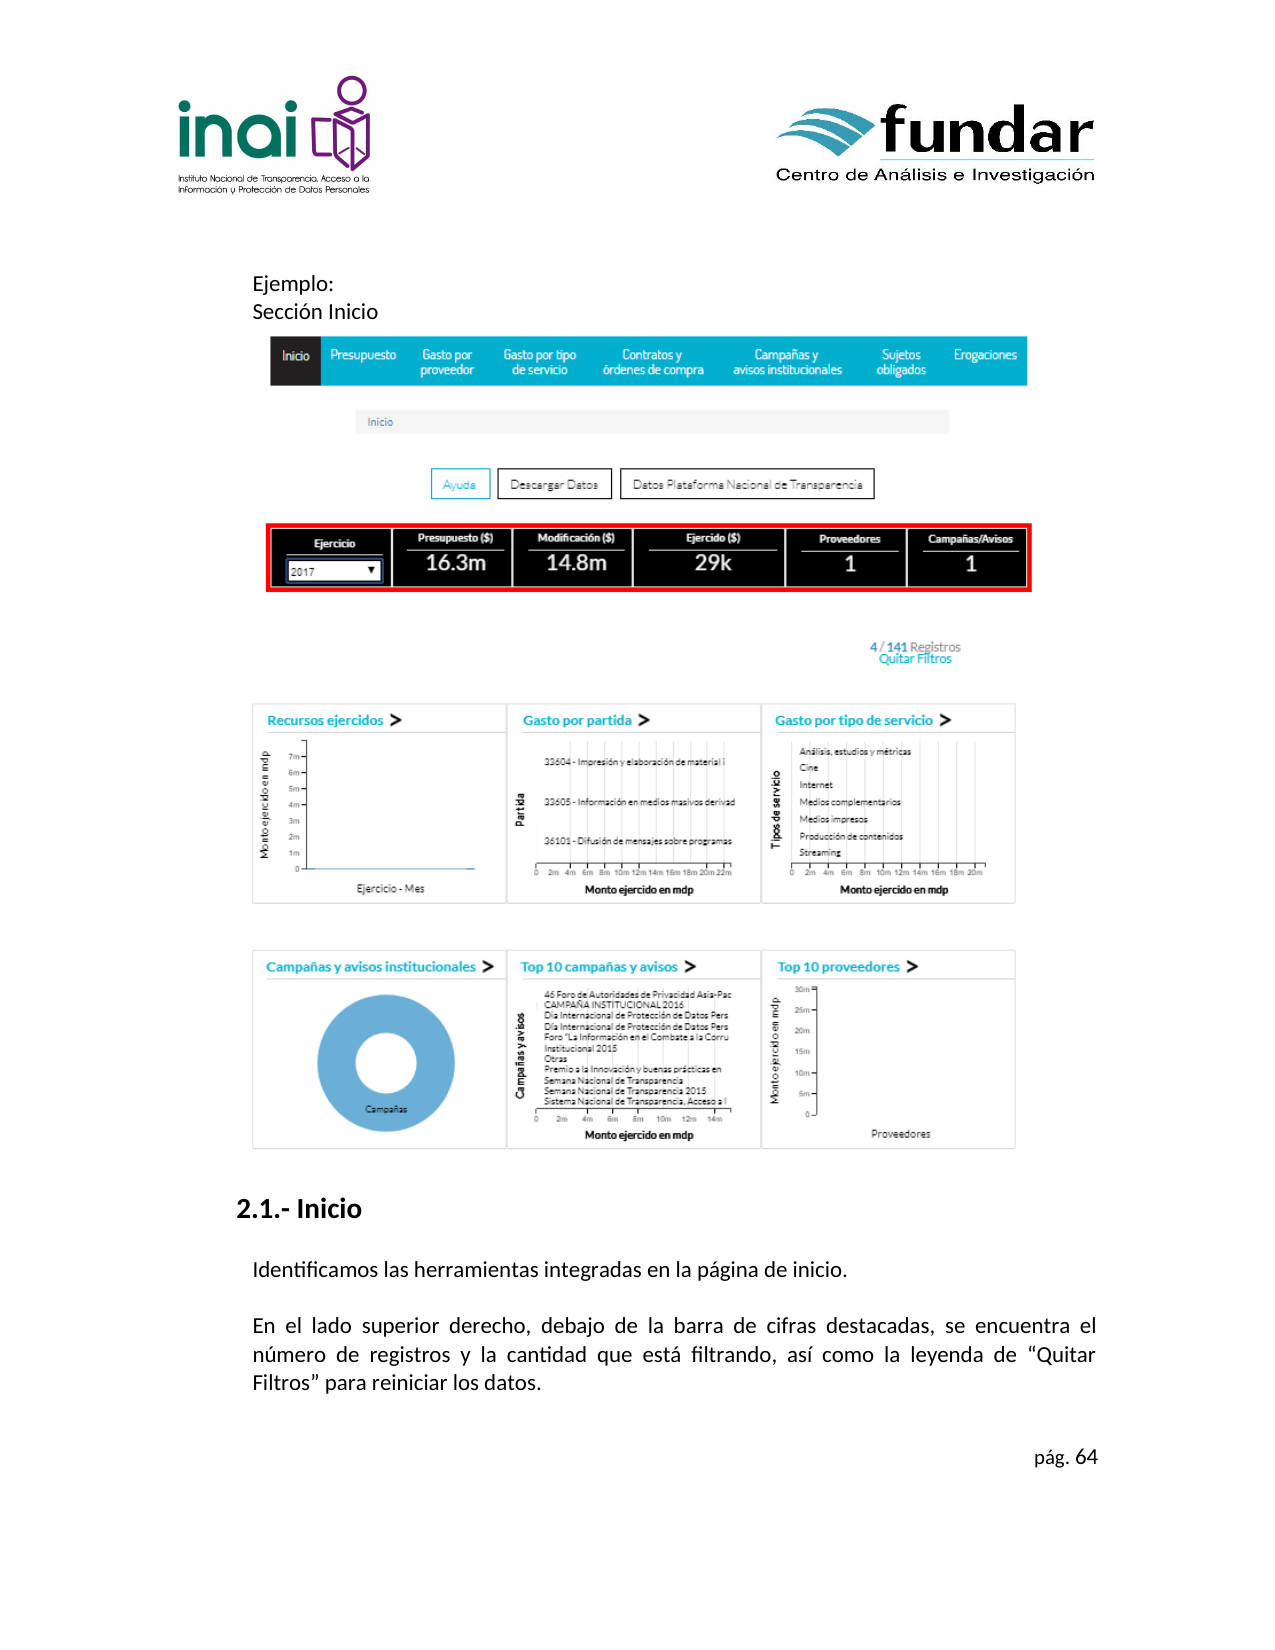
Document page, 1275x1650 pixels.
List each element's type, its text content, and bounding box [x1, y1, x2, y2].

picture [243, 325, 1033, 1163]
text Ejemplo: [252, 269, 1098, 297]
subtitle 2.1.- Inicio [236, 1190, 1098, 1226]
picture [177, 75, 371, 195]
text Identificamos las herramientas integradas en la página de inicio. [252, 1256, 1098, 1284]
picture [773, 100, 1099, 186]
text Sección Inicio [252, 297, 1098, 325]
text En el lado superior derecho, debajo de la barra de cifras destacadas, se encuentra el número de registros y la cantidad que está filtrando, así como la leyenda de “Quitar Filtros” para reiniciar los datos. [252, 1312, 1098, 1396]
